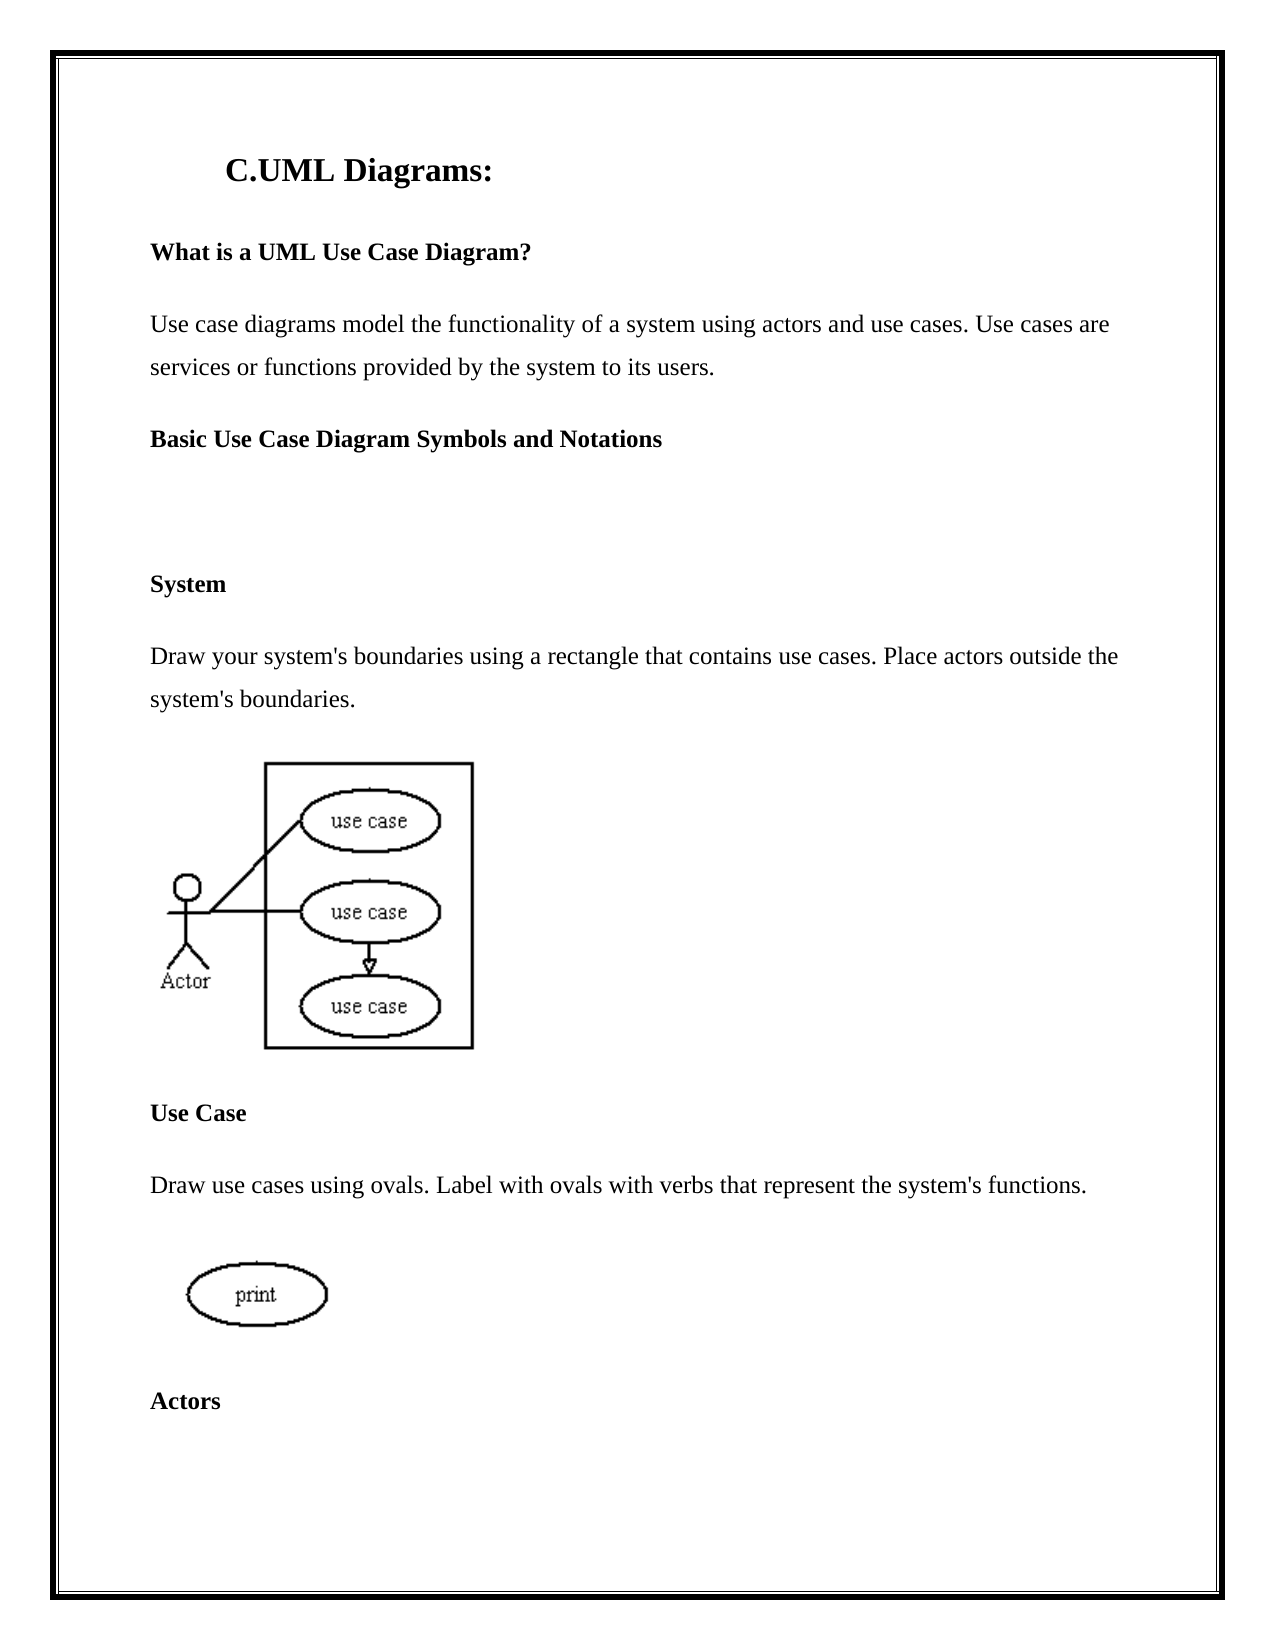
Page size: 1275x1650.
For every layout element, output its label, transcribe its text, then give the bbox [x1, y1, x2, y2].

text C.UML Diagrams: [225, 150, 1125, 188]
text Draw your system's boundaries using a rectangle that contains use cases. Place actors outside the system's boundaries. [150, 641, 1125, 713]
text System [150, 569, 1125, 598]
text Use case diagrams model the functionality of a system using actors and use cases. Use cases are services or functions provided by the system to its users. [150, 309, 1125, 381]
text Actors [150, 1386, 1125, 1415]
text Use Case [150, 1098, 1125, 1127]
text What is a UML Use Case Diagram? [150, 237, 1125, 265]
text Basic Use Case Diagram Symbols and Notations [150, 424, 1125, 453]
text Draw use cases using ovals. Label with ovals with verbs that represent the system's functions. [150, 1171, 1125, 1199]
picture [150, 1242, 361, 1343]
picture [150, 756, 482, 1055]
